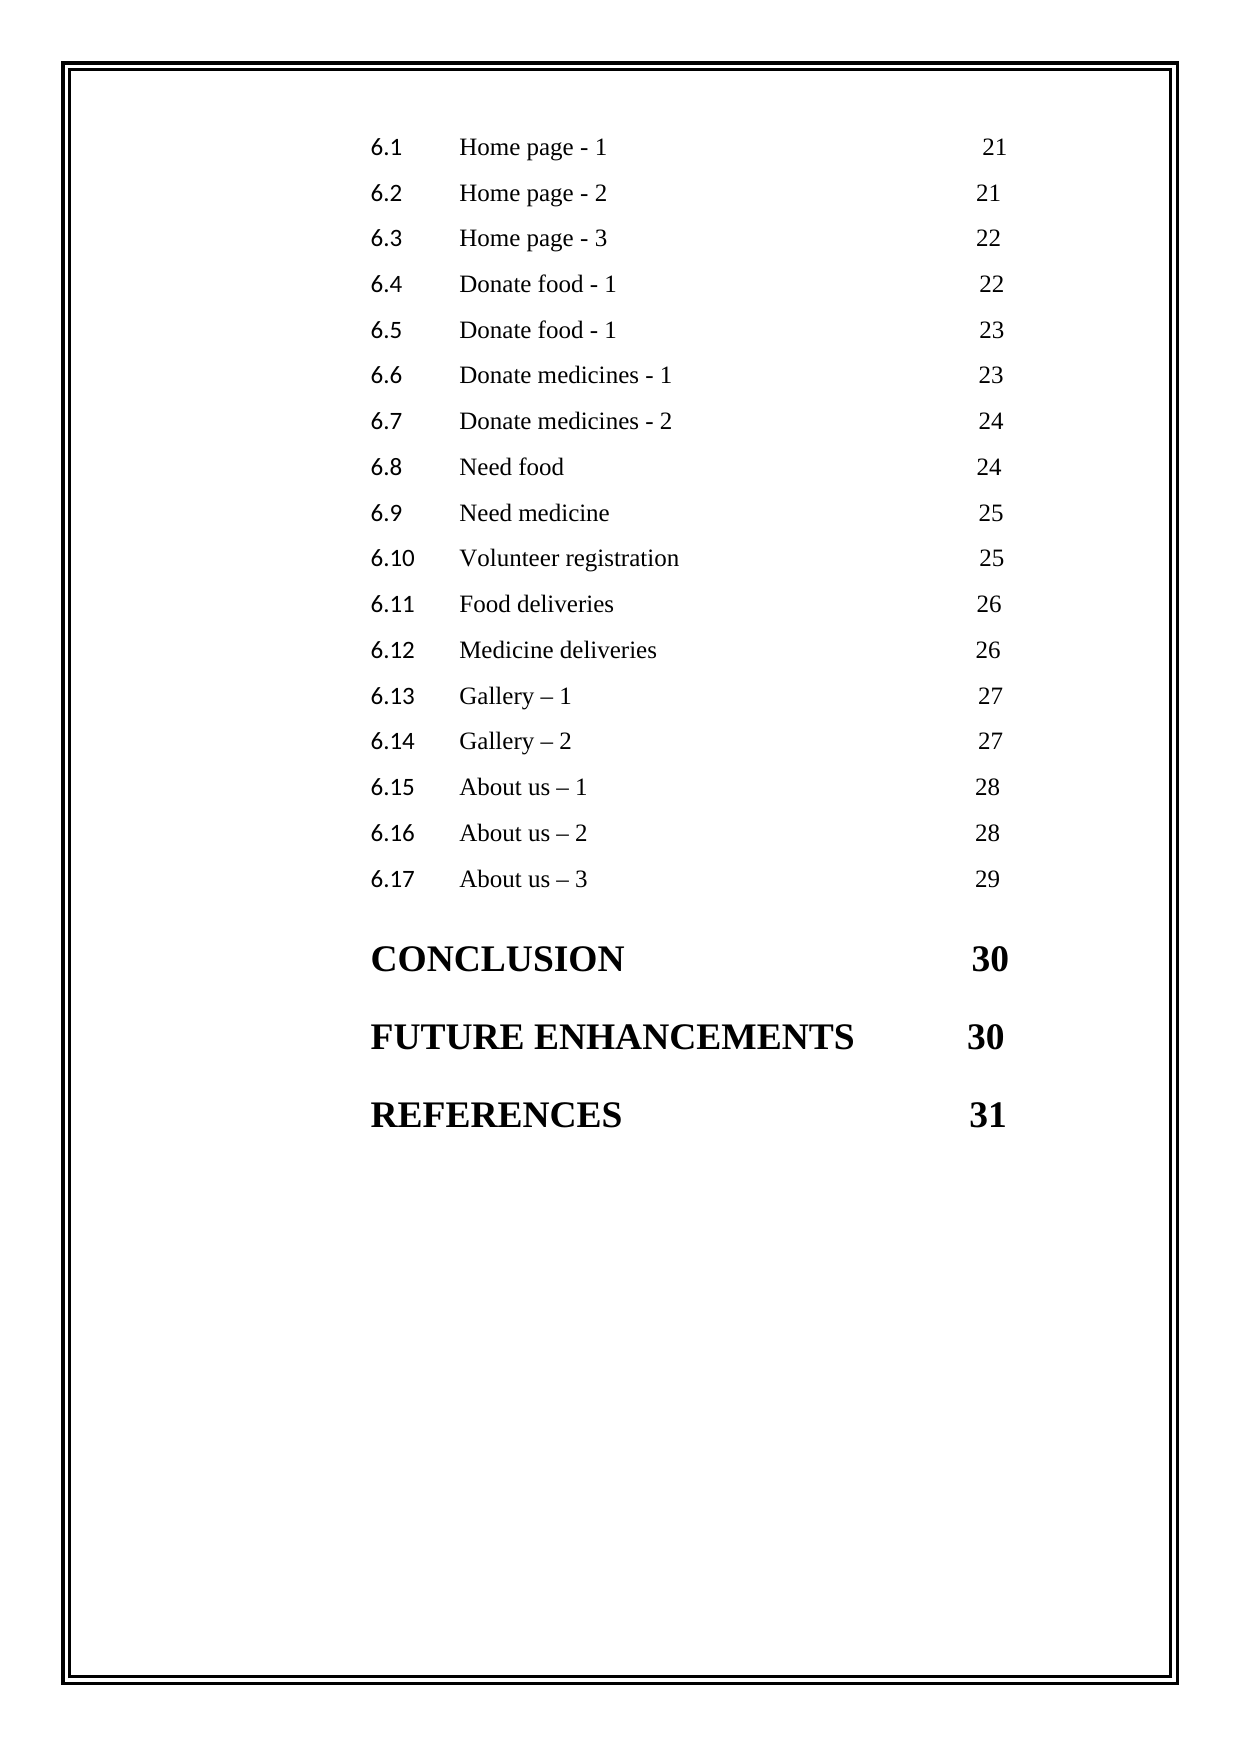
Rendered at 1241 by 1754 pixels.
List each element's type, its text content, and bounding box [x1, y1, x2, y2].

list Home page - 2 21 [370, 177, 1165, 207]
list Donate food - 1 22 [370, 268, 1165, 299]
text FUTURE ENHANCEMENTS 30 [370, 1014, 1124, 1058]
text CONCLUSION 30 [370, 937, 1124, 980]
list Volunteer registration 25 [370, 543, 1165, 573]
list Donate food - 1 23 [370, 314, 1165, 344]
list Donate medicines - 1 23 [370, 360, 1165, 390]
list About us – 1 28 [370, 771, 1165, 802]
list Gallery – 1 27 [370, 680, 1165, 710]
list Need food 24 [370, 451, 1165, 482]
list Food deliveries 26 [370, 588, 1165, 619]
list About us – 3 29 [370, 863, 1165, 893]
list About us – 2 28 [370, 817, 1165, 847]
list Medicine deliveries 26 [370, 634, 1165, 664]
list Donate medicines - 2 24 [370, 405, 1165, 436]
list Gallery – 2 27 [370, 726, 1165, 756]
list Home page - 3 22 [370, 222, 1165, 253]
list Home page - 1 21 [370, 131, 1165, 162]
text REFERENCES 31 [370, 1092, 1124, 1135]
list Need medicine 25 [370, 497, 1165, 527]
